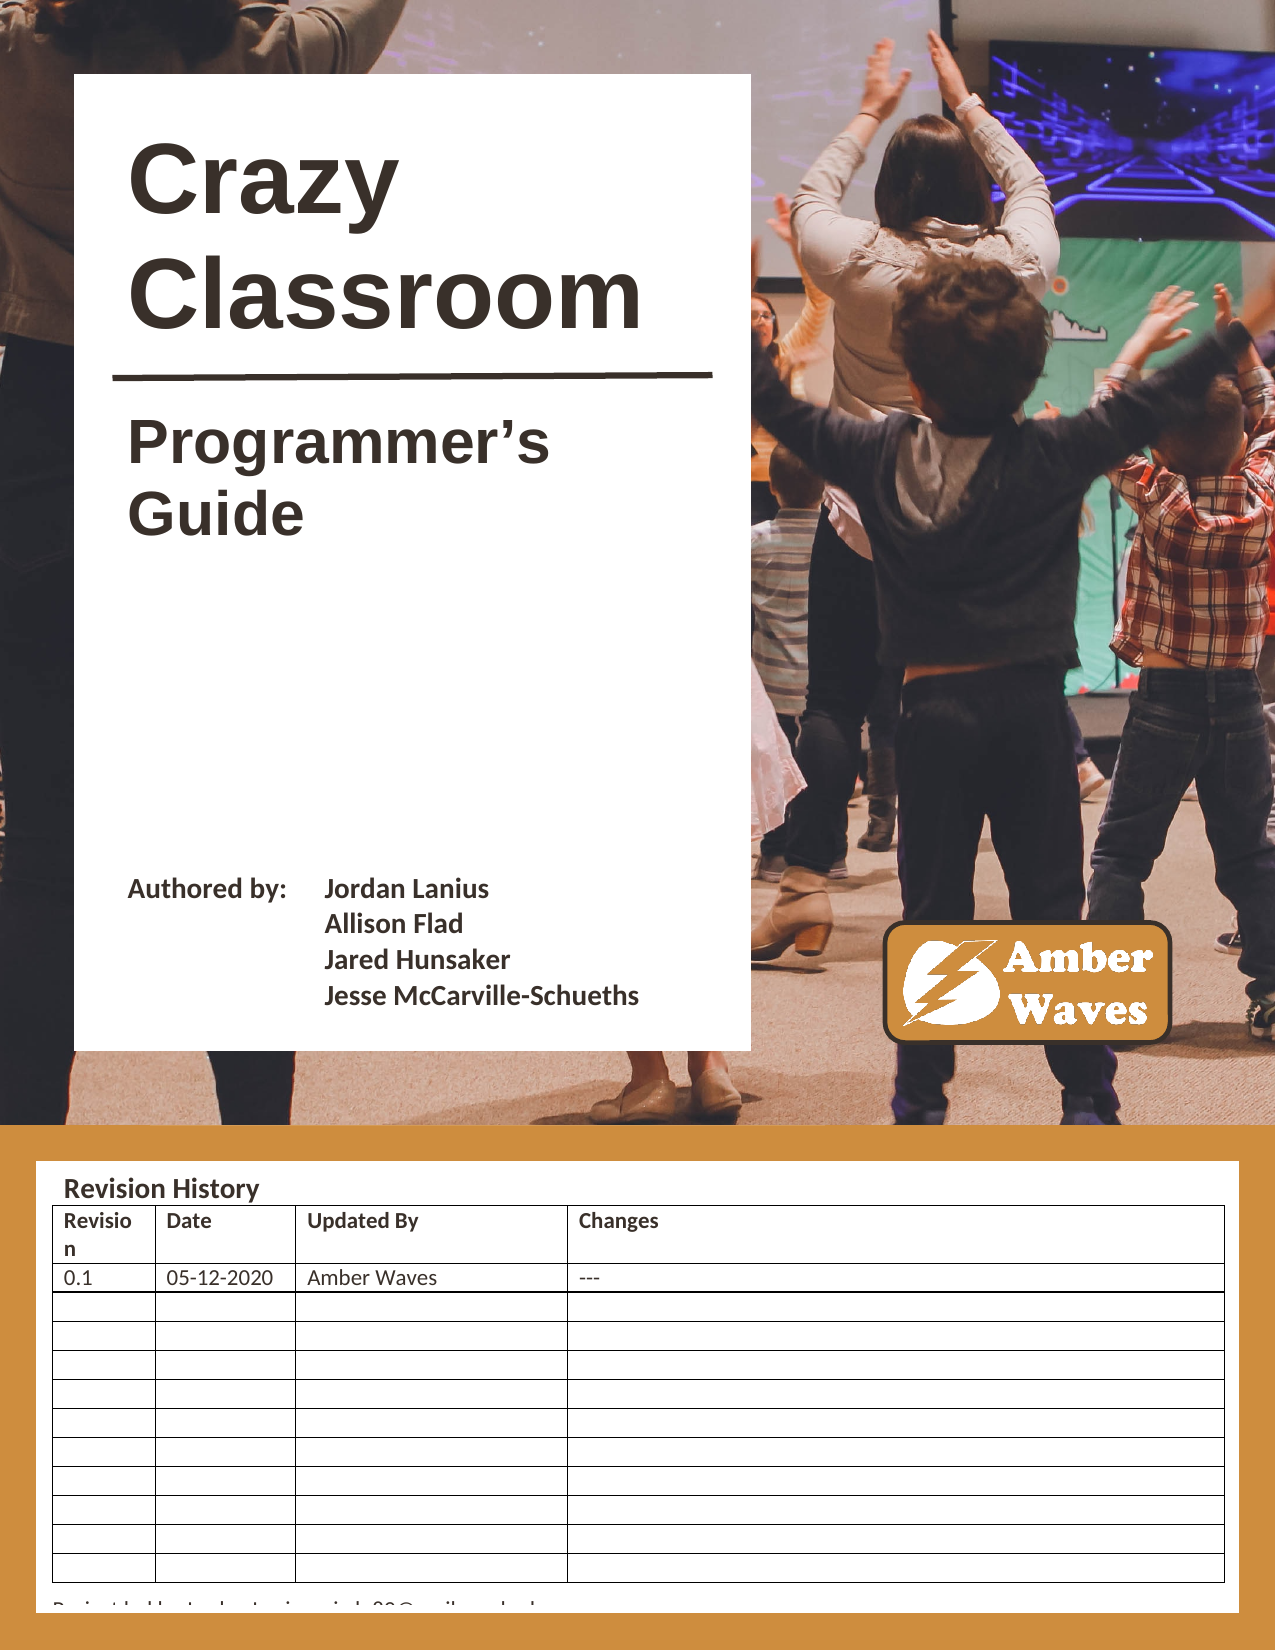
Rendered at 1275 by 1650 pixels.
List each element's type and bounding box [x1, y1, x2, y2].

picture [0, 0, 1275, 1125]
